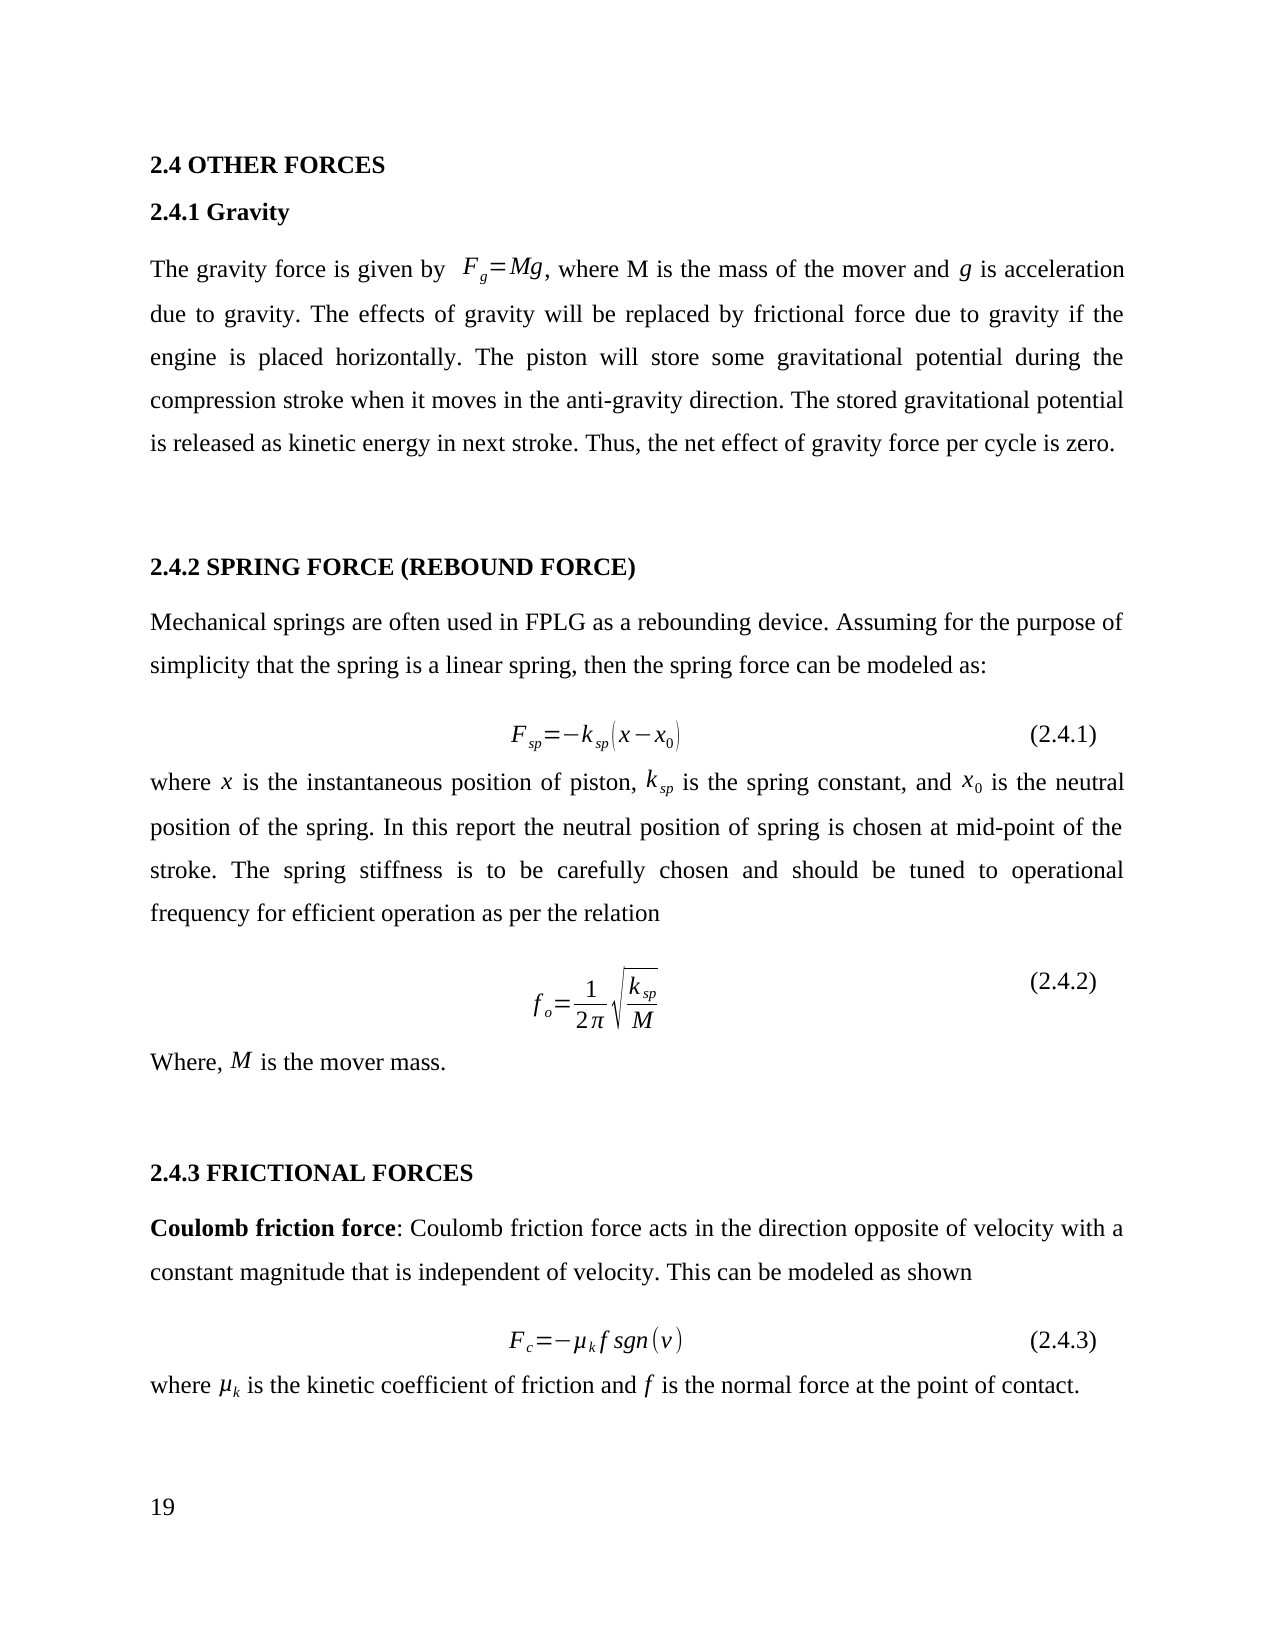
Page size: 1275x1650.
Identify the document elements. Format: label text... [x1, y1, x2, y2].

table_header [161, 966, 1030, 1047]
list Where, is the mover mass. [150, 1047, 1125, 1075]
text where is the kinetic coefficient of friction and is the normal force at the point of contact. [150, 1369, 1125, 1401]
list Coulomb friction force: Coulomb friction force acts in the direction opposite of velocity with a constant magnitude that is independent of velocity. This can be modeled as shown [150, 1213, 1125, 1285]
list where is the instantaneous position of piston, is the spring constant, and is the neutral position of the spring. In this report the neutral position of spring is chosen at mid-point of the stroke. The spring stiffness is to be carefully chosen and should be tuned to operational frequency for efficient operation as per the relation [150, 766, 1125, 927]
subtitle 2.4.2 SPRING FORCE (REBOUND FORCE) [150, 552, 1125, 581]
text The gravity force is given by , where M is the mass of the mover and is acceleration due to gravity. The effects of gravity will be replaced by frictional force due to gravity if the engine is placed horizontally. The piston will store some gravitational potential during the compression stroke when it moves in the anti-gravity direction. The stored gravitational potential is released as kinetic energy in next stroke. Thus, the net effect of gravity force per cycle is zero. [150, 253, 1125, 457]
subtitle 2.4.3 FRICTIONAL FORCES [150, 1158, 1125, 1187]
table_header [161, 1325, 1030, 1369]
subtitle 2.4.1 Gravity [150, 197, 1125, 226]
text Mechanical springs are often used in FPLG as a rebounding device. Assuming for the purpose of simplicity that the spring is a linear spring, then the spring force can be modeled as: [150, 607, 1125, 679]
table_header (2.4.3) [1030, 1325, 1124, 1369]
table_header (2.4.1) [1030, 719, 1124, 766]
table_header [161, 719, 1030, 766]
subtitle 2.4 OTHER FORCES [150, 150, 1125, 179]
table_header (2.4.2) [1030, 966, 1124, 1047]
